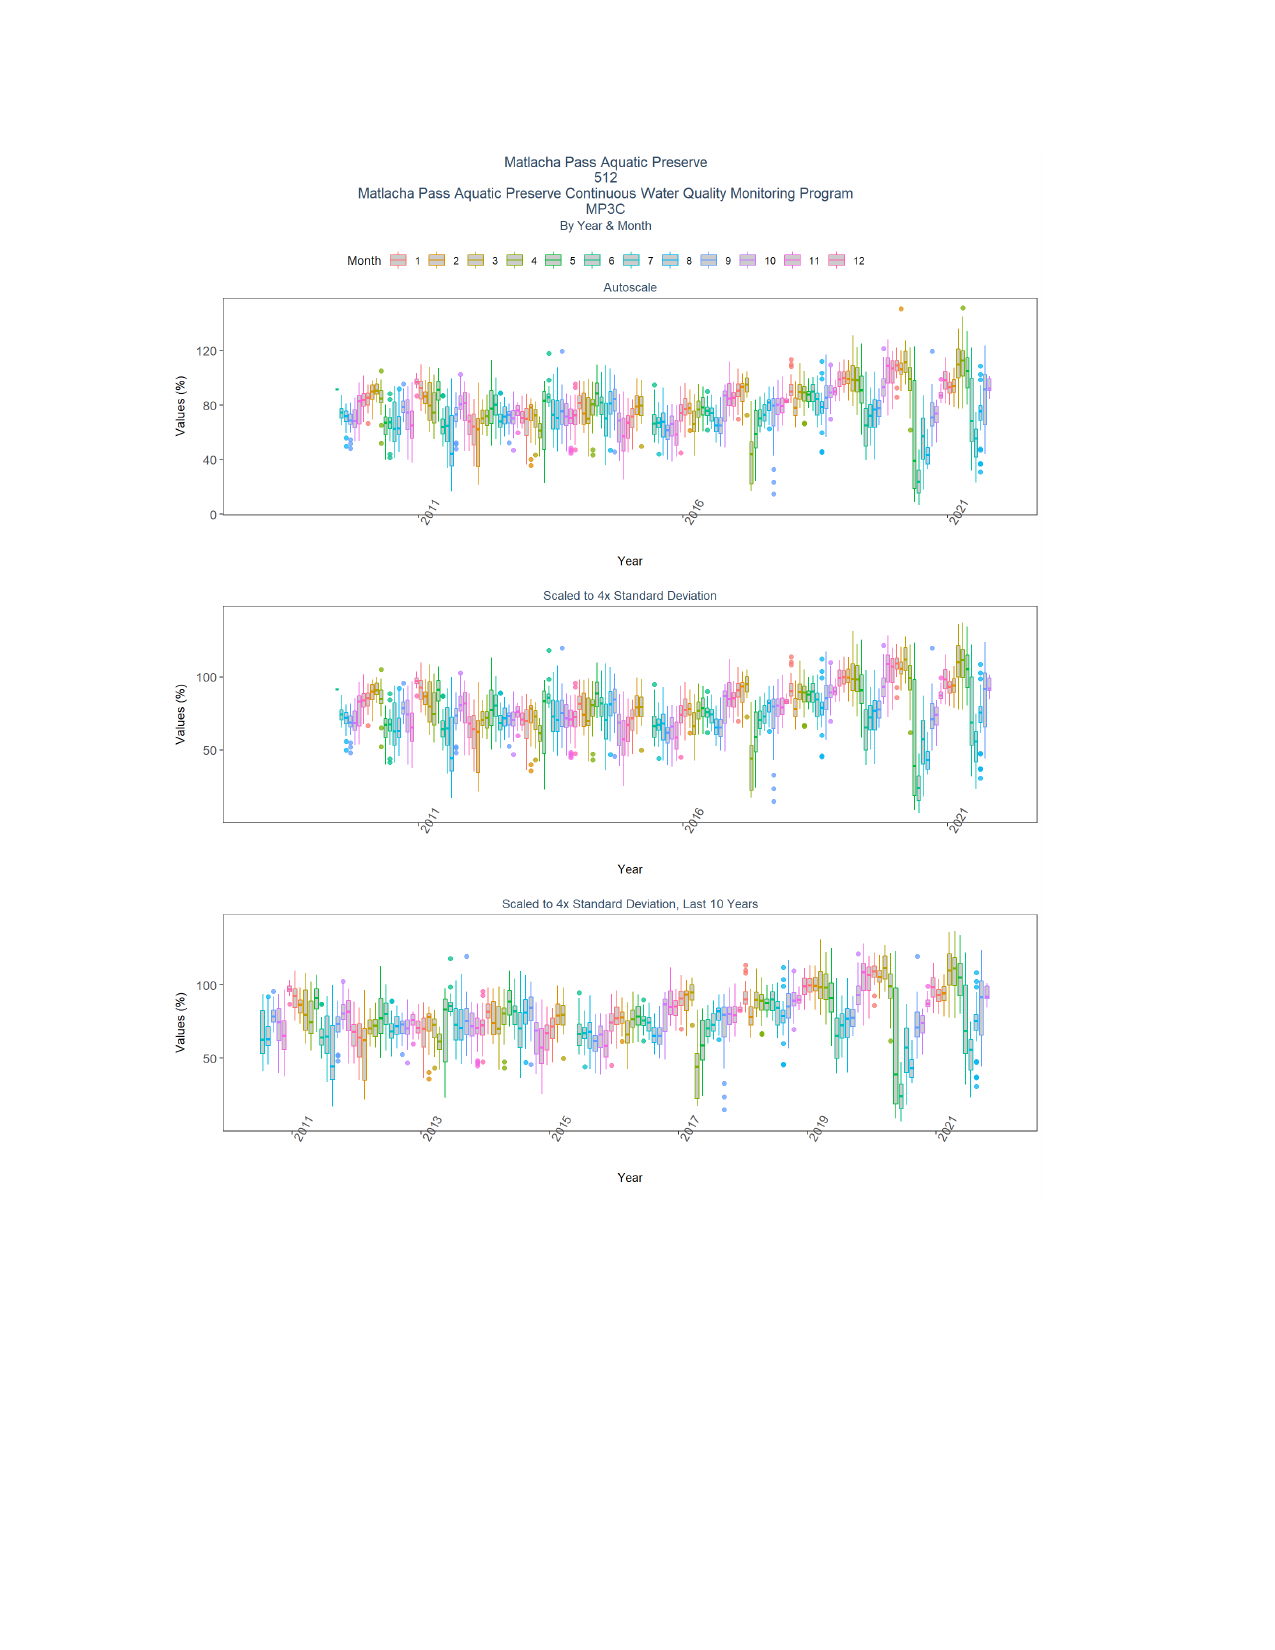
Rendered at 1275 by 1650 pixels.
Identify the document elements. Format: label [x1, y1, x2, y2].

picture [168, 150, 1044, 1200]
